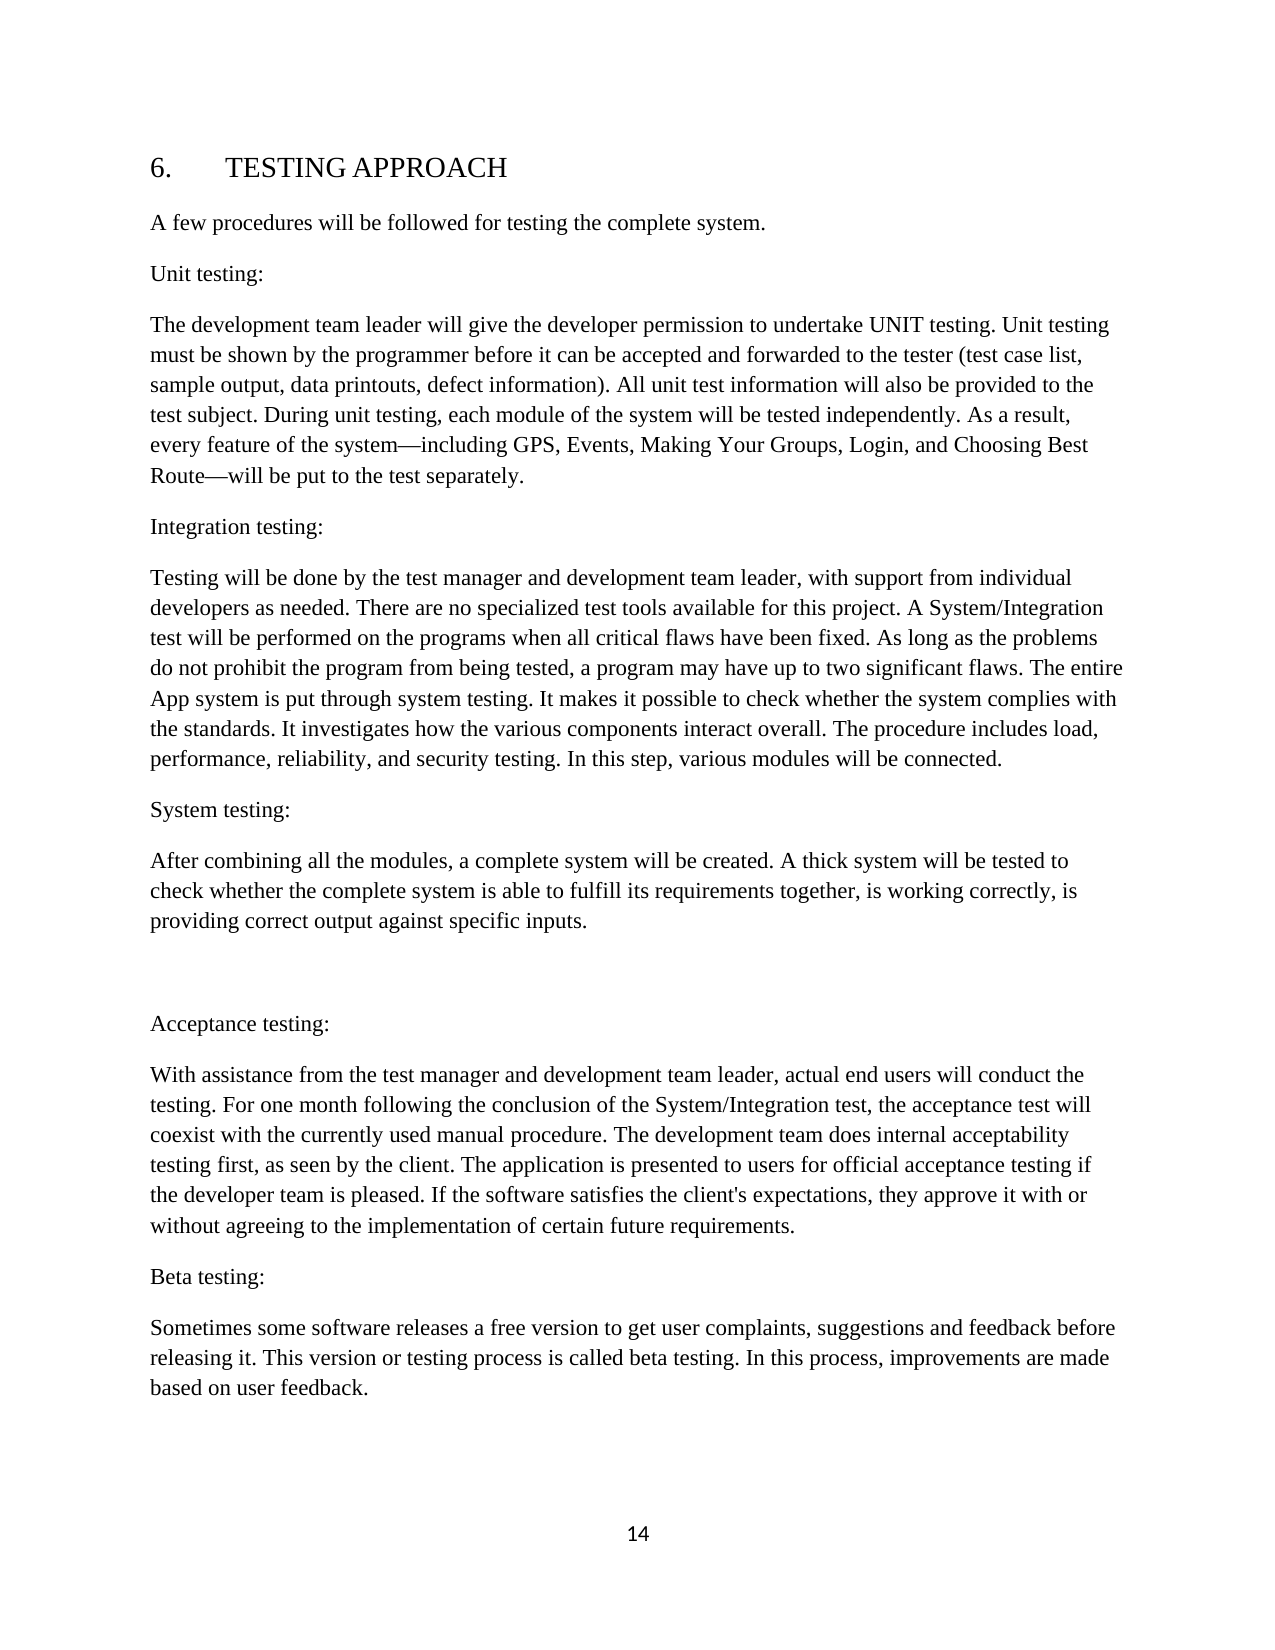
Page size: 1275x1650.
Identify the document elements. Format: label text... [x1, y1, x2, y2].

text With assistance from the test manager and development team leader, actual end users will conduct the testing. For one month following the conclusion of the System/Integration test, the acceptance test will coexist with the currently used manual procedure. The development team does internal acceptability testing first, as seen by the client. The application is presented to users for official acceptance testing if the developer team is pleased. If the software satisfies the client's expectations, they approve it with or without agreeing to the implementation of certain future requirements. [150, 1061, 1125, 1238]
text The development team leader will give the developer permission to undertake UNIT testing. Unit testing must be shown by the programmer before it can be accepted and forwarded to the tester (test case list, sample output, data printouts, defect information). All unit test information will also be provided to the test subject. During unit testing, each module of the system will be tested independently. As a result, every feature of the system—including GPS, Events, Making Your Groups, Login, and Choosing Best Route—will be put to the test separately. [150, 311, 1125, 488]
subtitle TESTING APPROACH [150, 150, 1125, 183]
text After combining all the modules, a complete system will be created. A thick system will be tested to check whether the complete system is able to fulfill its requirements together, is working correctly, is providing correct output against specific inputs. [150, 847, 1125, 934]
text Sometimes some software releases a free version to get user complaints, suggestions and feedback before releasing it. This version or testing process is called beta testing. In this process, improvements are made based on user feedback. [150, 1314, 1125, 1401]
text Integration testing: [150, 513, 1125, 539]
text Unit testing: [150, 259, 1125, 286]
text System testing: [150, 796, 1125, 822]
text Beta testing: [150, 1263, 1125, 1289]
text A few procedures will be followed for testing the complete system. [150, 208, 1125, 235]
text Acceptance testing: [150, 1009, 1125, 1036]
text Testing will be done by the test manager and development team leader, with support from individual developers as needed. There are no specialized test tools available for this project. A System/Integration test will be performed on the programs when all critical flaws have been fixed. As long as the problems do not prohibit the program from being tested, a program may have up to two significant flaws. The entire App system is put through system testing. It makes it possible to check whether the system complies with the standards. It investigates how the various components interact overall. The procedure includes load, performance, reliability, and security testing. In this step, various modules will be connected. [150, 564, 1125, 771]
